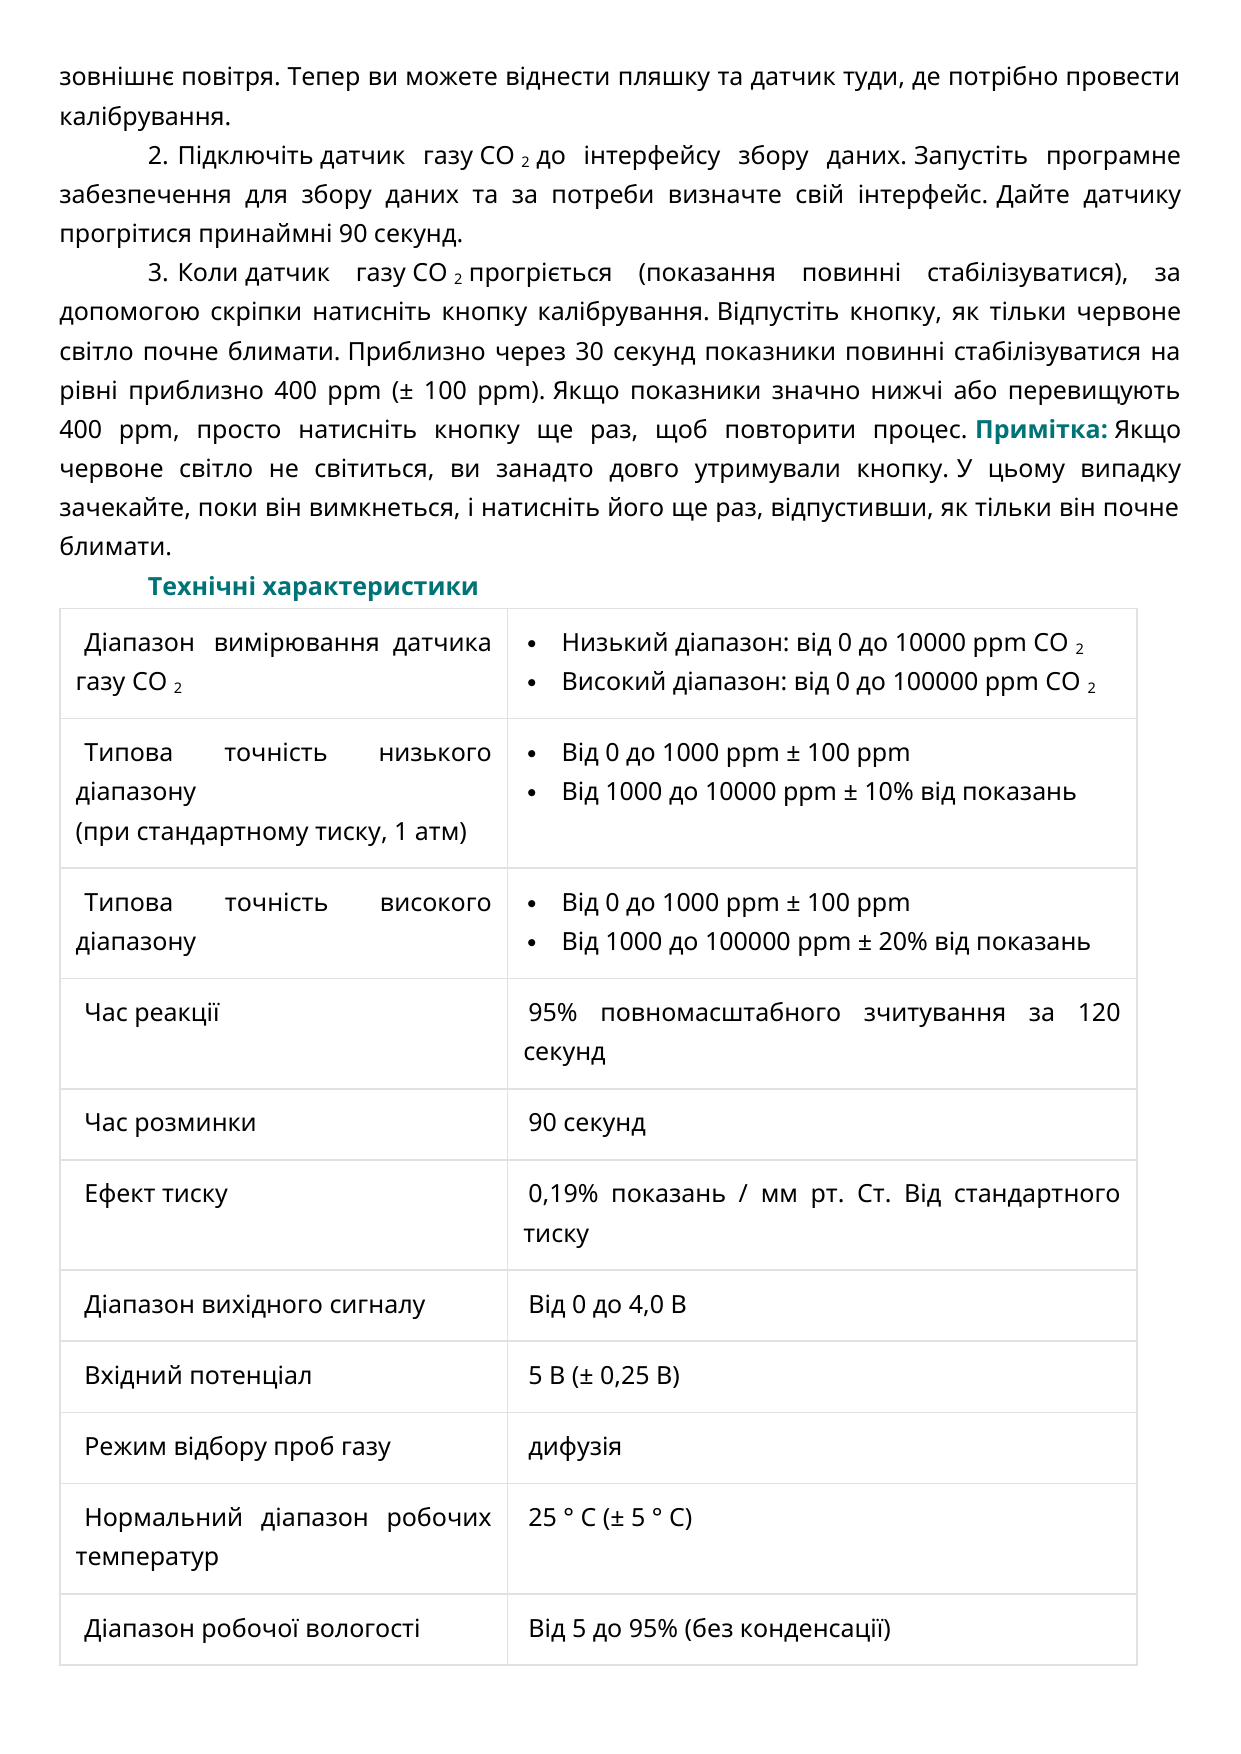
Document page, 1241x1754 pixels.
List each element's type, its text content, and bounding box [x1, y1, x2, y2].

table_cell Від 0 до 1000 ppm ± 100 ppm Від 1000 до 100000 ppm ± 20% від показань [508, 869, 1136, 977]
table_cell Від 0 до 4,0 В [508, 1271, 1136, 1340]
list Коли датчик газу CO 2 прогріється (показання повинні стабілізуватися), за допомогою скріпки натисніть кнопку калібрування. Відпустіть кнопку, як тільки червоне світло почне блимати. Приблизно через 30 секунд показники повинні стабілізуватися на рівні приблизно 400 ppm (± 100 ppm). Якщо показники значно нижчі або перевищують 400 ppm, просто натисніть кнопку ще раз, щоб повторити процес. Примітка: Якщо червоне світло не світиться, ви занадто довго утримували кнопку. У цьому випадку зачекайте, поки він вимкнеться, і натисніть його ще раз, відпустивши, як тільки він почне блимати. [59, 255, 1181, 563]
table_cell Діапазон вихідного сигналу [61, 1271, 507, 1340]
table_cell 5 В (± 0,25 В) [508, 1342, 1136, 1412]
table_cell 0,19% показань / мм рт. Ст. Від стандартного тиску [508, 1161, 1136, 1269]
table_cell Діапазон робочої вологості [61, 1595, 507, 1664]
table_cell Нормальний діапазон робочих температур [61, 1484, 507, 1593]
table_cell 90 секунд [508, 1090, 1136, 1159]
table_cell Ефект тиску [61, 1161, 507, 1269]
subtitle Технічні характеристики [59, 568, 1181, 602]
table_cell Час реакції [61, 979, 507, 1088]
table_cell Від 5 до 95% (без конденсації) [508, 1595, 1136, 1664]
table_cell дифузія [508, 1413, 1136, 1483]
table_cell Типова точність низького діапазону (при стандартному тиску, 1 атм) [61, 719, 507, 867]
table_header Діапазон вимірювання датчика газу CO 2 [61, 609, 507, 718]
table_cell Час розминки [61, 1090, 507, 1159]
list Підключіть датчик газу CO 2 до інтерфейсу збору даних. Запустіть програмне забезпечення для збору даних та за потреби визначте свій інтерфейс. Дайте датчику прогрітися принаймні 90 секунд. [59, 137, 1181, 250]
table_cell 95% повномасштабного зчитування за 120 секунд [508, 979, 1136, 1088]
table_cell 25 ° C (± 5 ° C) [508, 1484, 1136, 1593]
table_cell Вхідний потенціал [61, 1342, 507, 1412]
table_cell Режим відбору проб газу [61, 1413, 507, 1483]
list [59, 59, 1181, 132]
table_cell Від 0 до 1000 ppm ± 100 ppm Від 1000 до 10000 ppm ± 10% від показань [508, 719, 1136, 867]
table_header Низький діапазон: від 0 до 10000 ppm CO 2 Високий діапазон: від 0 до 100000 ppm CO 2 [508, 609, 1136, 718]
table_cell Типова точність високого діапазону [61, 869, 507, 977]
